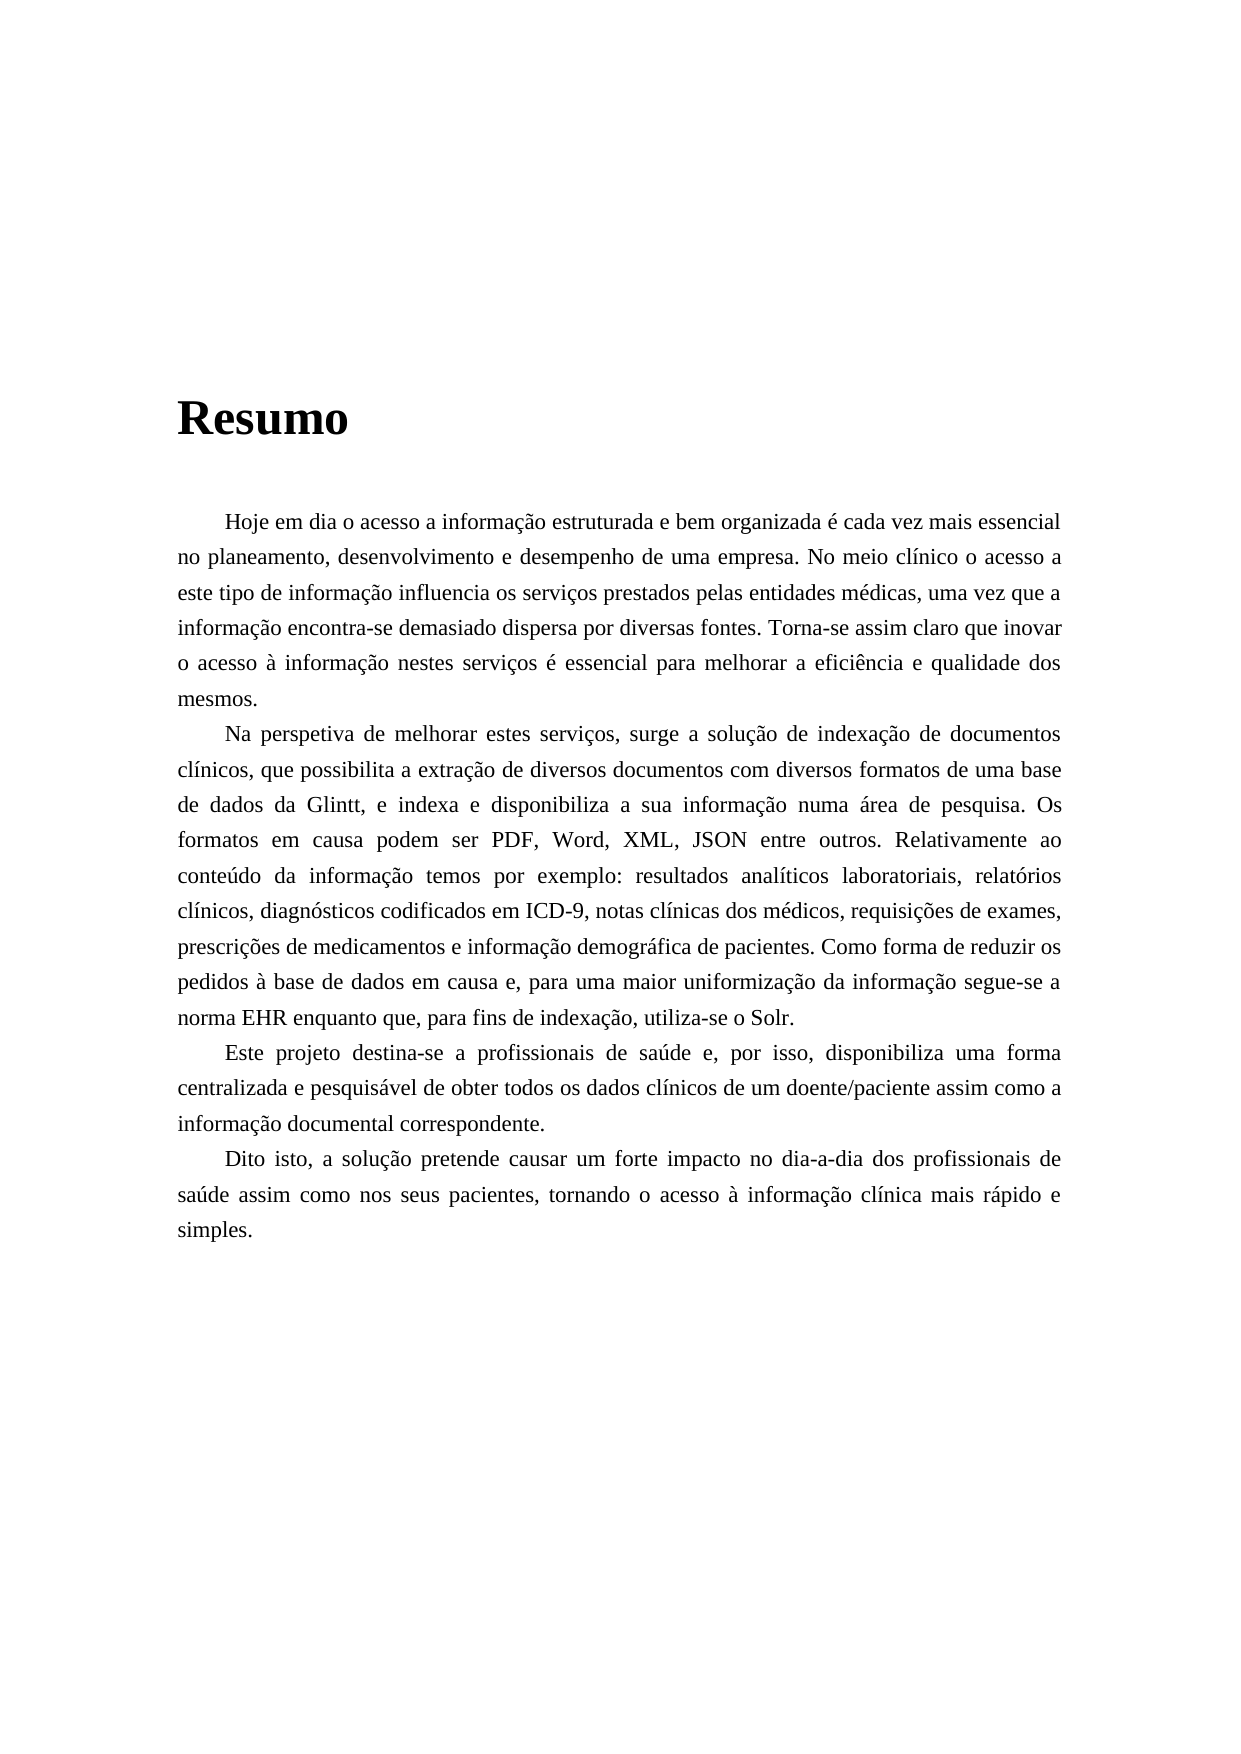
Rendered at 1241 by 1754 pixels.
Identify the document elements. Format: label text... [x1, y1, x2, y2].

text Na perspetiva de melhorar estes serviços, surge a solução de indexação de documentos clínicos, que possibilita a extração de diversos documentos com diversos formatos de uma base de dados da Glintt, e indexa e disponibiliza a sua informação numa área de pesquisa. Os formatos em causa podem ser PDF, Word, XML, JSON entre outros. Relativamente ao conteúdo da informação temos por exemplo: resultados analíticos laboratoriais, relatórios clínicos, diagnósticos codificados em ICD-9, notas clínicas dos médicos, requisições de exames, prescrições de medicamentos e informação demográfica de pacientes. Como forma de reduzir os pedidos à base de dados em causa e, para uma maior uniformização da informação segue-se a norma EHR enquanto que, para fins de indexação, utiliza-se o Solr. [177, 713, 1063, 1032]
text Resumo [177, 406, 1063, 442]
text Dito isto, a solução pretende causar um forte impacto no dia-a-dia dos profissionais de saúde assim como nos seus pacientes, tornando o acesso à informação clínica mais rápido e simples. [177, 1138, 1063, 1244]
text Hoje em dia o acesso a informação estruturada e bem organizada é cada vez mais essencial no planeamento, desenvolvimento e desempenho de uma empresa. No meio clínico o acesso a este tipo de informação influencia os serviços prestados pelas entidades médicas, uma vez que a informação encontra-se demasiado dispersa por diversas fontes. Torna-se assim claro que inovar o acesso à informação nestes serviços é essencial para melhorar a eficiência e qualidade dos mesmos. [177, 501, 1063, 713]
text Este projeto destina-se a profissionais de saúde e, por isso, disponibiliza uma forma centralizada e pesquisável de obter todos os dados clínicos de um doente/paciente assim como a informação documental correspondente. [177, 1032, 1063, 1138]
